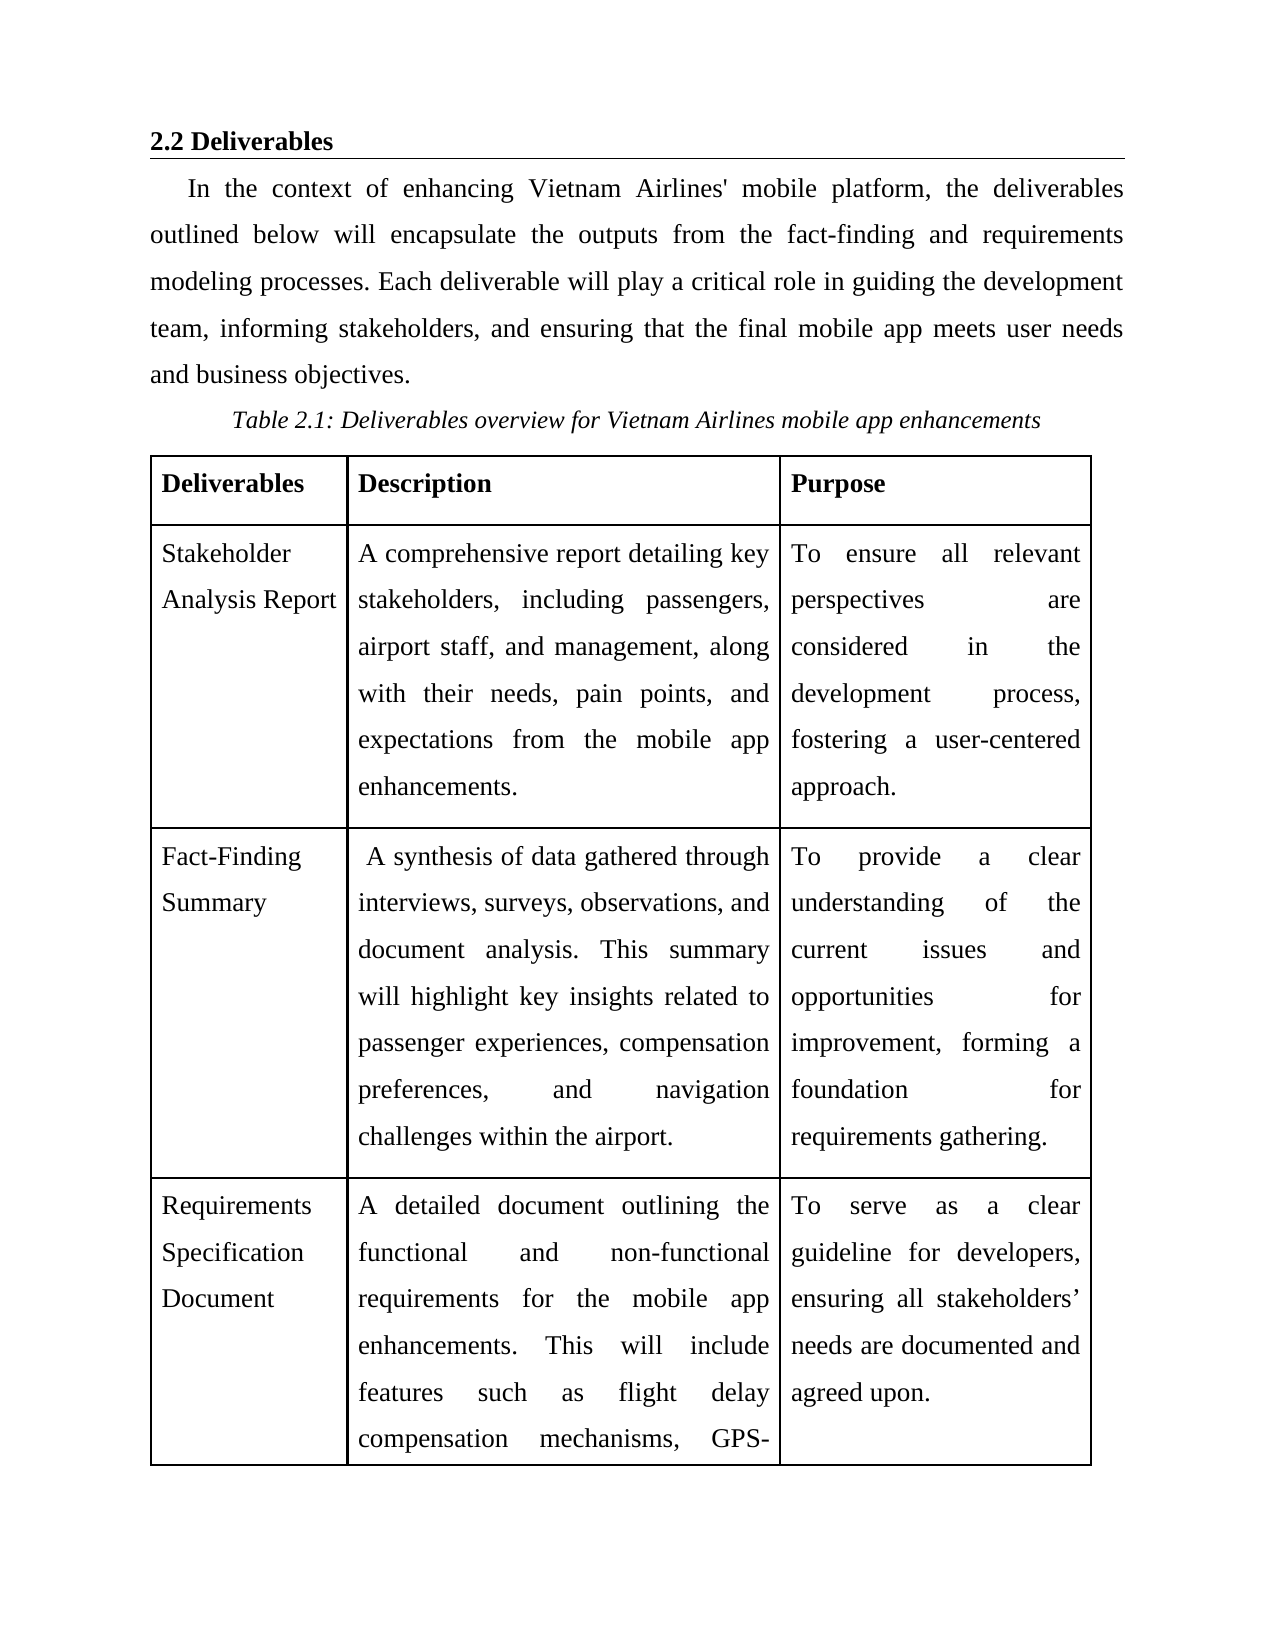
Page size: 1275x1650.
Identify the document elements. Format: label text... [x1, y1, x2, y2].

table_cell A synthesis of data gathered through interviews, surveys, observations, and document analysis. This summary will highlight key insights related to passenger experiences, compensation preferences, and navigation challenges within the airport. [349, 829, 779, 1177]
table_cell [349, 1179, 779, 1464]
table_cell To ensure all relevant perspectives are considered in the development process, fostering a user-centered approach. [781, 526, 1090, 827]
table_cell Fact-Finding Summary [152, 829, 346, 1177]
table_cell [152, 1179, 346, 1464]
table_header Deliverables [152, 457, 346, 524]
subtitle 2.2 Deliverables [150, 125, 1125, 158]
table_cell Stakeholder Analysis Report [152, 526, 346, 827]
text In the context of enhancing Vietnam Airlines' mobile platform, the deliverables outlined below will encapsulate the outputs from the fact-finding and requirements modeling processes. Each deliverable will play a critical role in guiding the development team, informing stakeholders, and ensuring that the final mobile app meets user needs and business objectives. [150, 172, 1125, 389]
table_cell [781, 1179, 1090, 1464]
table_cell A comprehensive report detailing key stakeholders, including passengers, airport staff, and management, along with their needs, pain points, and expectations from the mobile app enhancements. [349, 526, 779, 827]
table_header Description [349, 457, 779, 524]
text Table 2.1: Deliverables overview for Vietnam Airlines mobile app enhancements [150, 405, 1125, 434]
table_header Purpose [781, 457, 1090, 524]
table_cell To provide a clear understanding of the current issues and opportunities for improvement, forming a foundation for requirements gathering. [781, 829, 1090, 1177]
